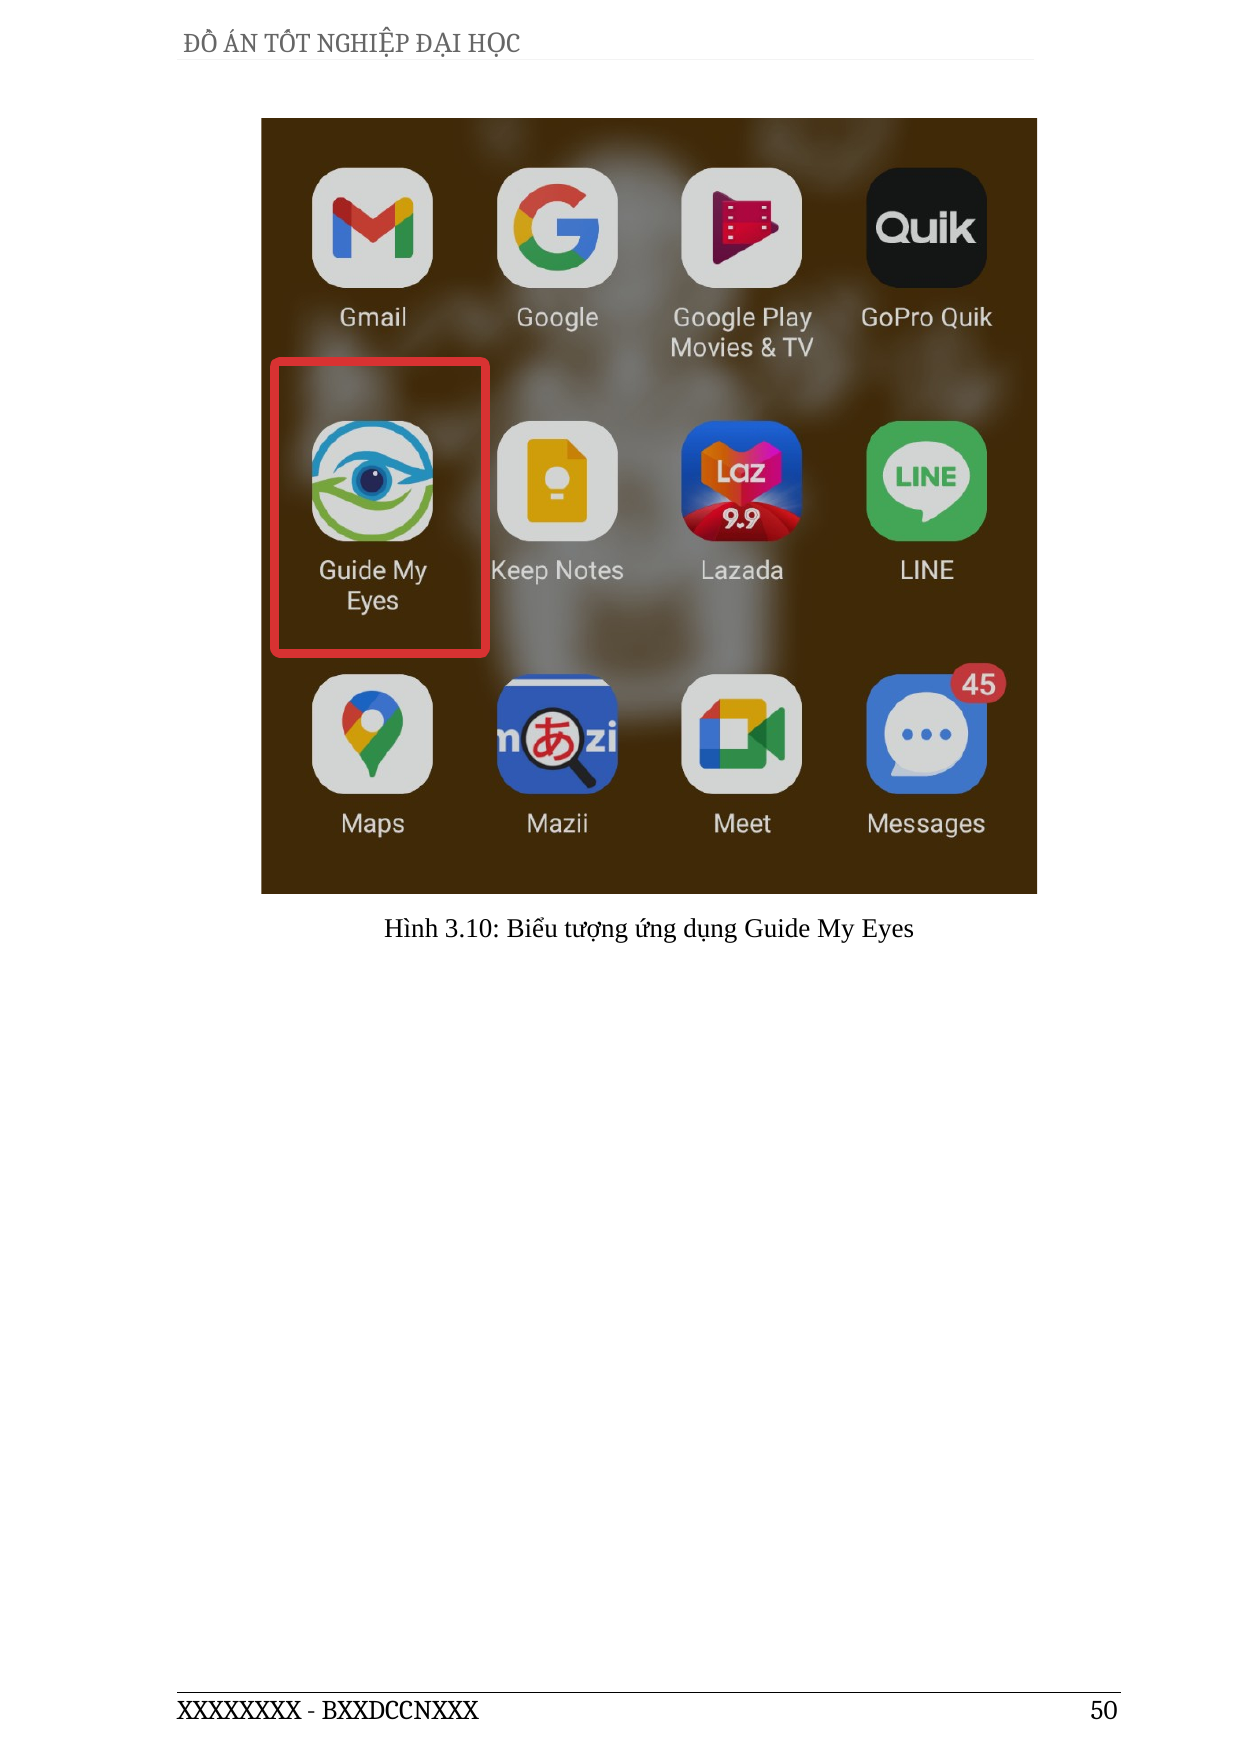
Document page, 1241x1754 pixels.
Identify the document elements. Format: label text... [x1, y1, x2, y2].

picture [261, 118, 1038, 894]
text Hình 3.10: Biểu tượng ứng dụng Guide My Eyes [177, 913, 1121, 944]
